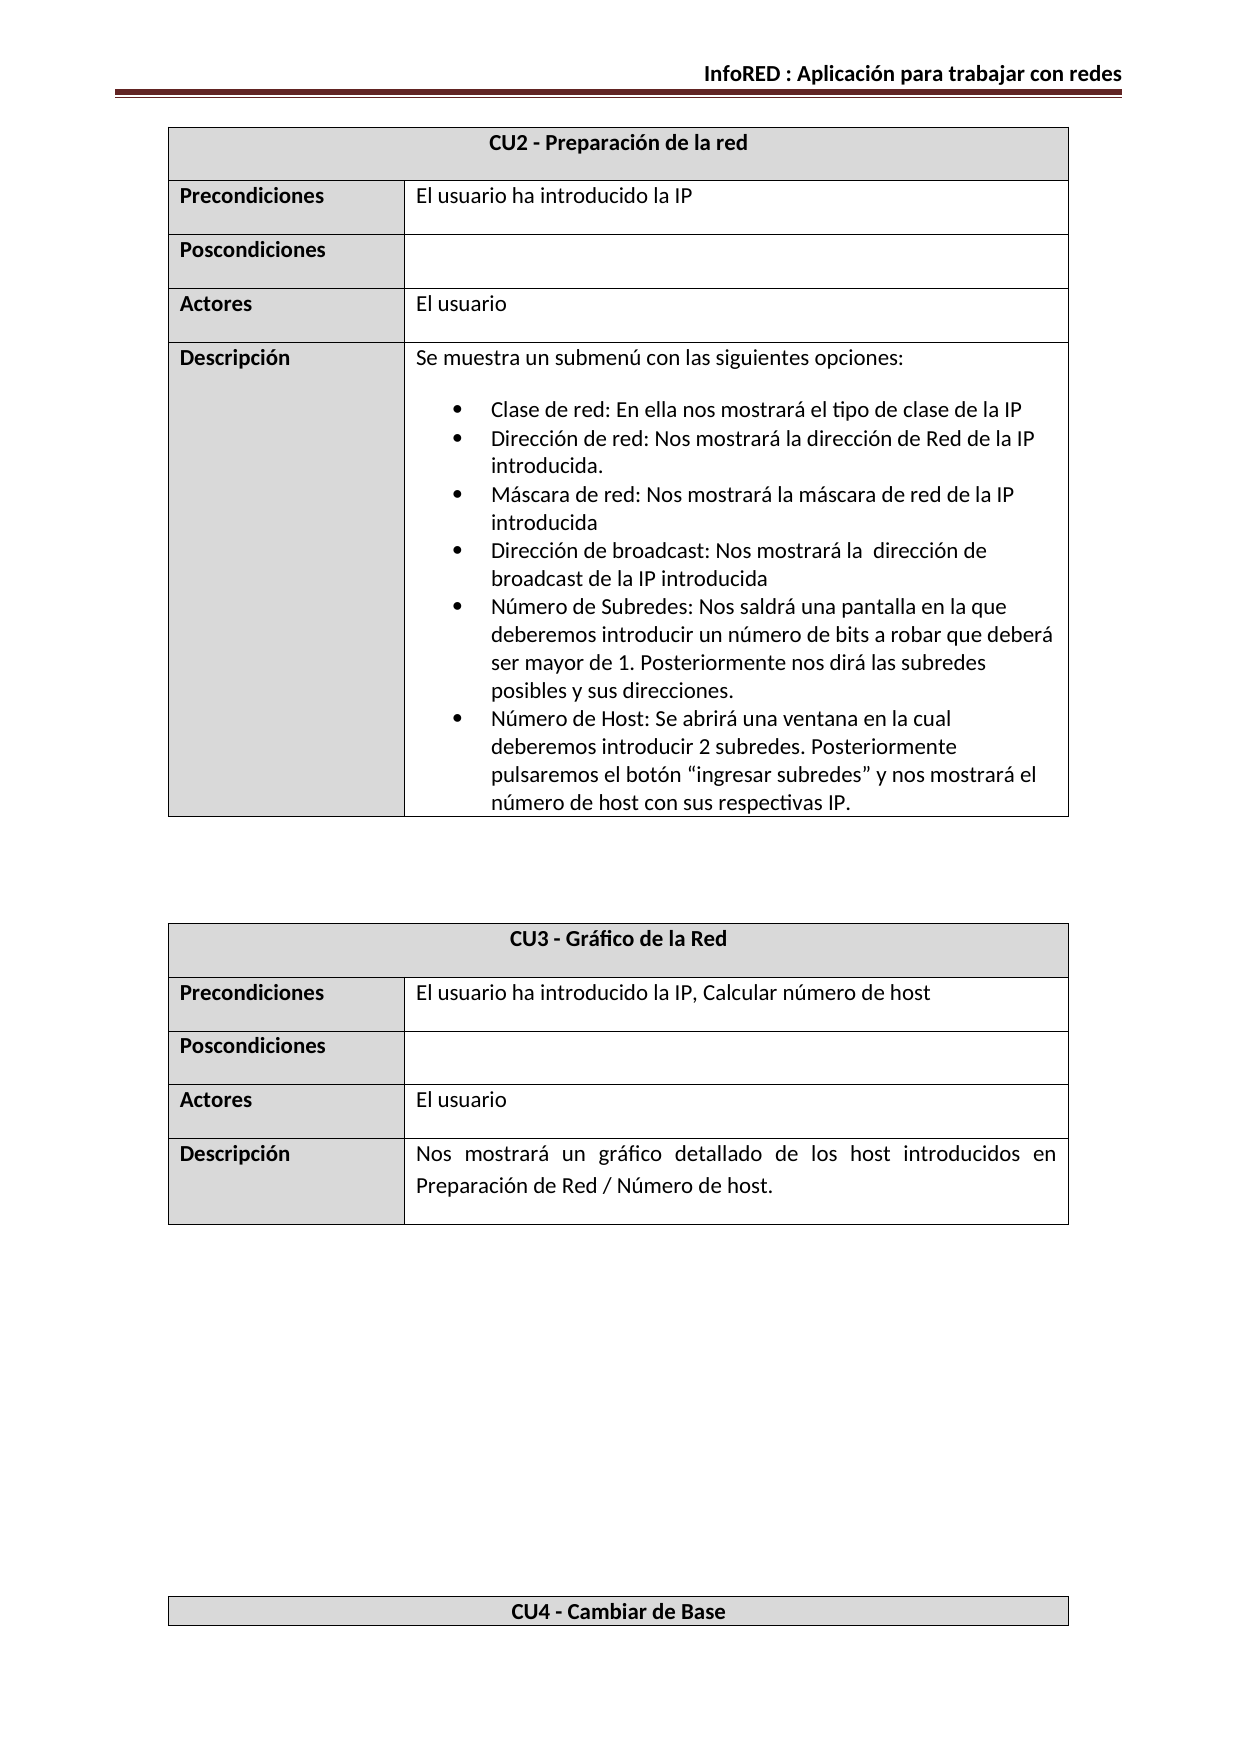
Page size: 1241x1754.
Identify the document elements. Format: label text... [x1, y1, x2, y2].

table_cell Precondiciones [169, 978, 404, 1031]
table_header CU3 - Gráfico de la Red [169, 924, 1068, 977]
table_cell Poscondiciones [169, 1032, 404, 1084]
table_cell [405, 235, 1068, 288]
table_cell Nos mostrará un gráfico detallado de los host introducidos en Preparación de Red / Número de host. [405, 1139, 1068, 1224]
table_cell El usuario [405, 289, 1068, 342]
table_header CU2 - Preparación de la red [169, 128, 1068, 180]
table_cell El usuario ha introducido , Calcular número de host [405, 978, 1068, 1031]
table_cell Descripción [169, 1139, 404, 1224]
table_cell Precondiciones [169, 181, 404, 234]
table_cell El usuario ha introducido la IP [405, 181, 1068, 234]
table_cell [405, 1032, 1068, 1084]
table_cell Se muestra un submenú con las siguientes opciones: Clase de red: En ella nos mostrará el tipo de clase de Dirección de red: Nos mostrará la dirección de Red de introducida. Máscara de red: Nos mostrará la máscara de red de introducida Dirección de broadcast: Nos mostrará la dirección de broadcast de introducida Número de Subredes: Nos saldrá una pantalla en la que deberemos introducir un número de bits a robar que deberá ser mayor de 1. Posteriormente nos dirá las subredes posibles y sus direcciones. Número de Host: Se abrirá una ventana en la cual deberemos introducir 2 subredes. Posteriormente pulsaremos el botón “ingresar subredes” y nos mostrará el número de host con sus respectivas IP. [405, 343, 1068, 816]
table_cell Poscondiciones [169, 235, 404, 288]
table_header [169, 1597, 1068, 1625]
table_cell Descripción [169, 343, 404, 816]
table_cell Actores [169, 1085, 404, 1138]
table_cell El usuario [405, 1085, 1068, 1138]
table_cell Actores [169, 289, 404, 342]
